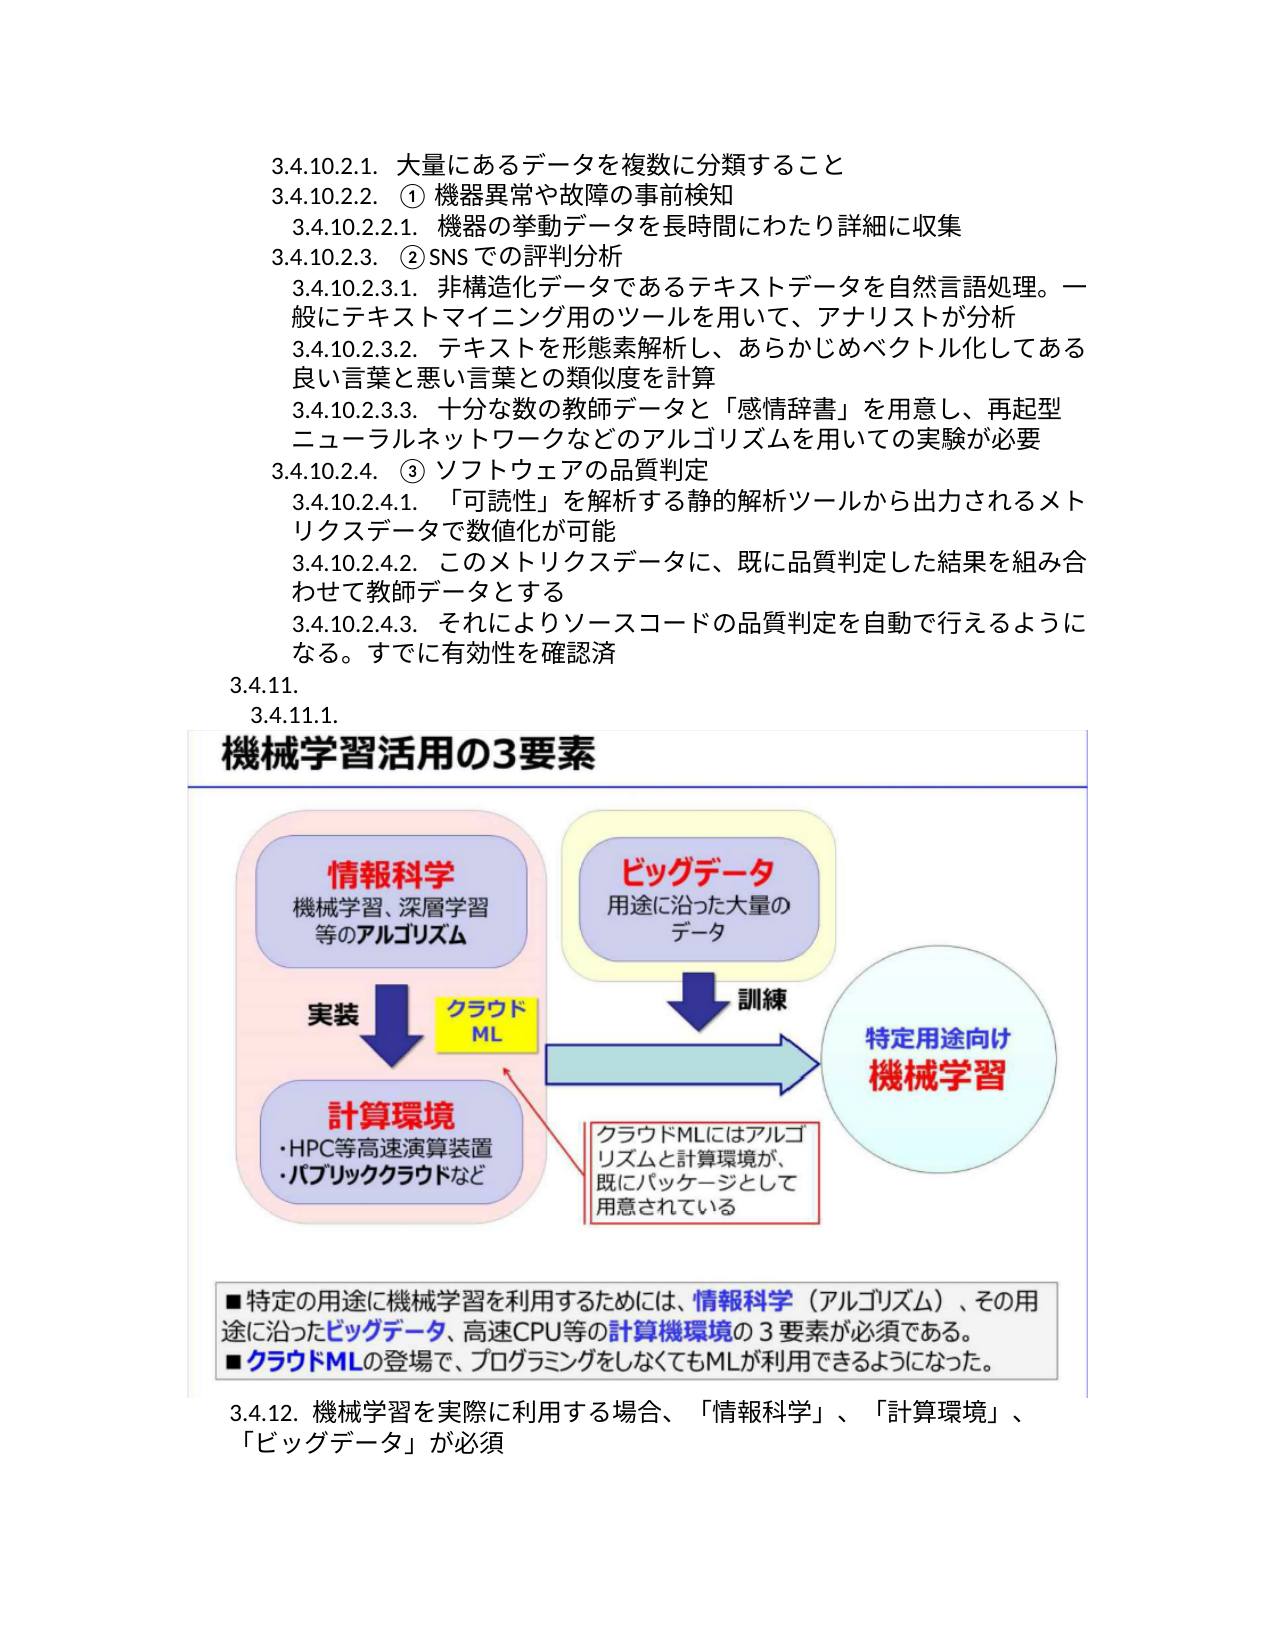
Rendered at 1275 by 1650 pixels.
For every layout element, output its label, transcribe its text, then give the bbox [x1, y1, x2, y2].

subtitle テキストを形態素解析し、あらかじめベクトル化してある良い言葉と悪い言葉との類似度を計算 [292, 333, 1087, 394]
subtitle ①機器異常や故障の事前検知 [271, 181, 1087, 211]
subtitle 非構造化データであるテキストデータを自然言語処理。一般にテキストマイニング用のツールを用いて、アナリストが分析 [292, 272, 1087, 333]
subtitle このメトリクスデータに、既に品質判定した結果を組み合わせて教師データとする [292, 547, 1087, 608]
picture [187, 730, 1088, 1398]
subtitle 機器の挙動データを長時間にわたり詳細に収集 [292, 211, 1087, 242]
subtitle 十分な数の教師データと「感情辞書」を用意し、再起型ニューラルネットワークなどのアルゴリズムを用いての実験が必要 [292, 394, 1087, 455]
subtitle それによりソースコードの品質判定を自動で行えるようになる。すでに有効性を確認済 [292, 608, 1087, 669]
subtitle 「可読性」を解析する静的解析ツールから出力されるメトリクスデータで数値化が可能 [292, 486, 1087, 547]
subtitle 機械学習を実際に利用する場合、「情報科学」、「計算環境」、「ビッグデータ」が必須 [229, 1398, 1087, 1459]
subtitle ②SNSでの評判分析 [271, 242, 1087, 272]
subtitle 大量にあるデータを複数に分類すること [271, 150, 1087, 181]
subtitle ③ソフトウェアの品質判定 [271, 455, 1087, 486]
